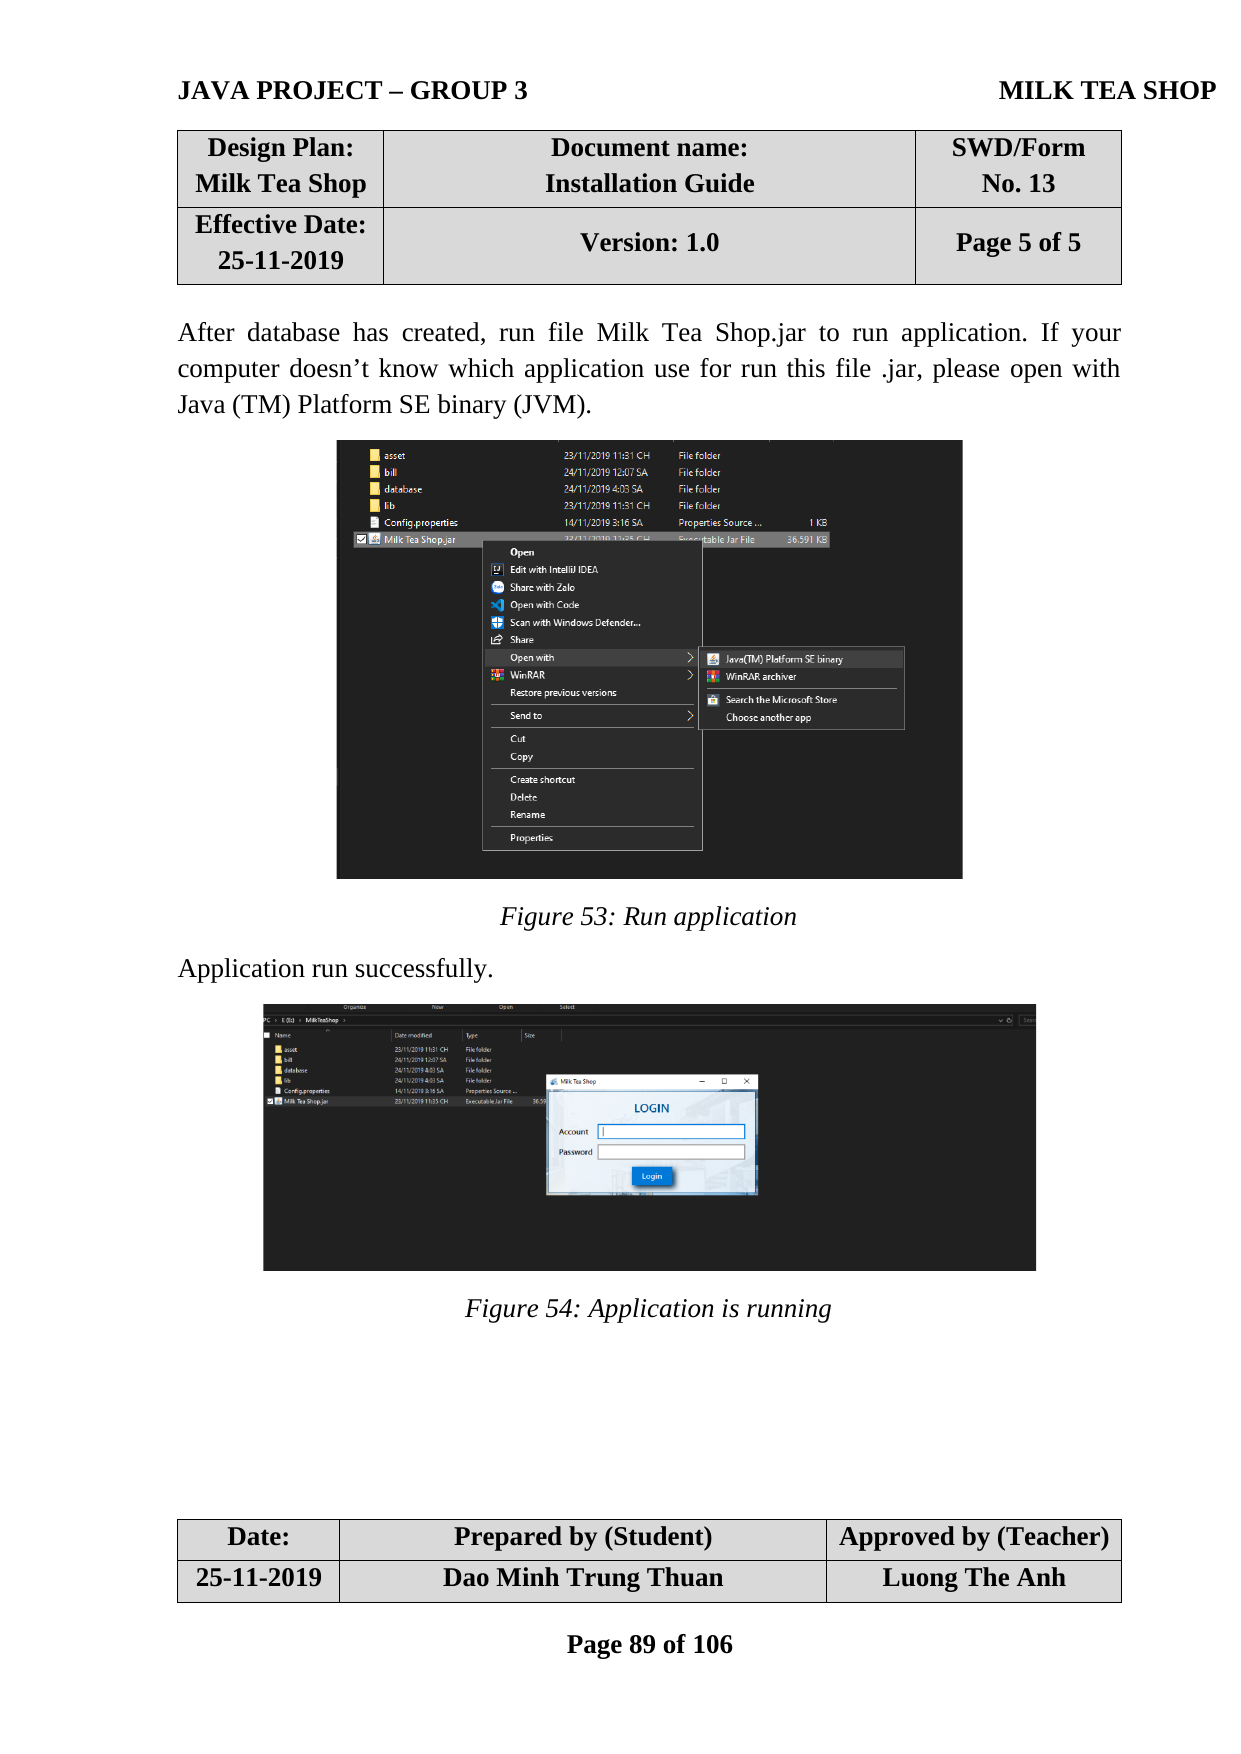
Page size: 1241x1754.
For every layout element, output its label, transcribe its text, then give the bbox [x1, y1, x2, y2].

text After database has created, run file Milk Tea Shop.jar to run application. If your computer doesn’t know which application use for run this file .jar, please open with Java (TM) Platform SE binary (JVM). [177, 316, 1122, 419]
picture [336, 440, 963, 879]
text Application run successfully. [177, 952, 1122, 983]
picture [263, 1004, 1037, 1271]
